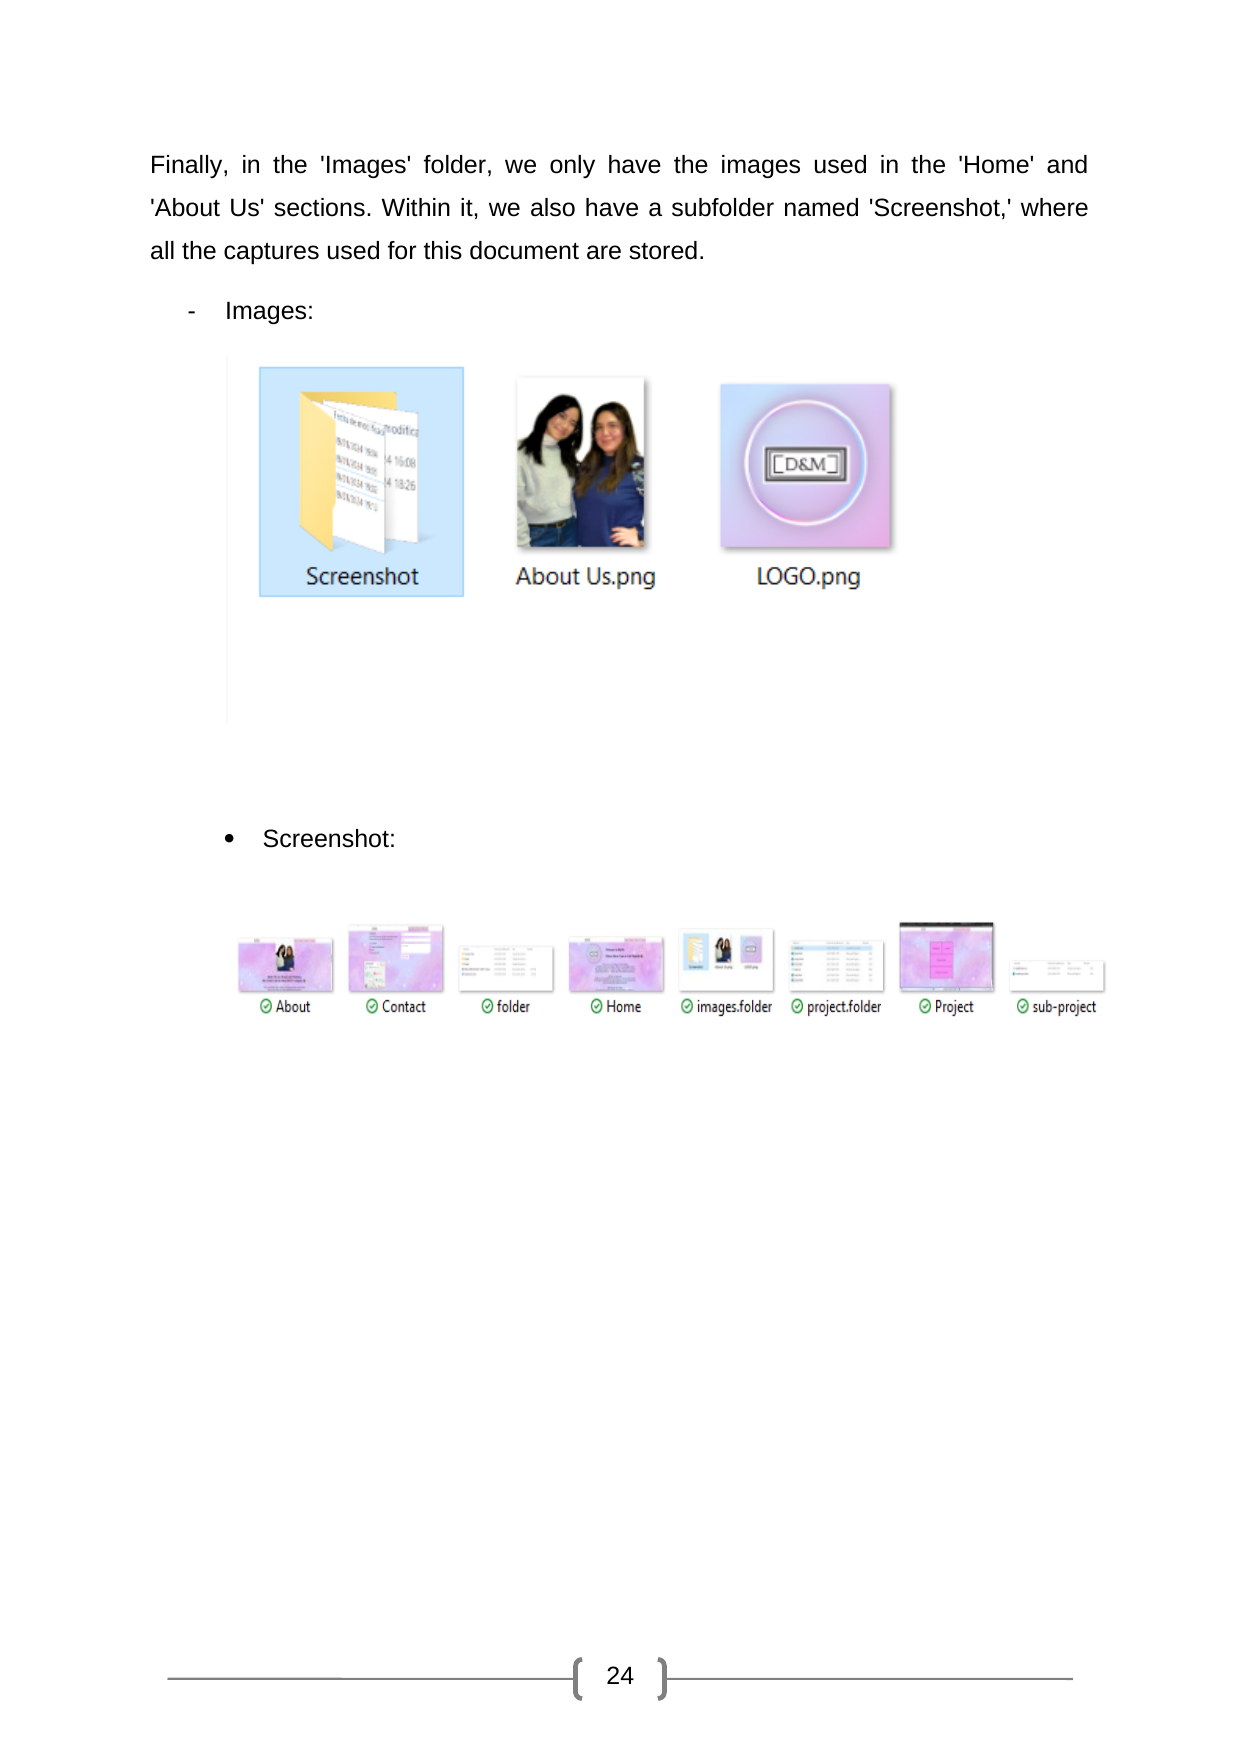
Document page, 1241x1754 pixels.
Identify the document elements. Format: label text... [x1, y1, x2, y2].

list Images: [187, 296, 1090, 325]
picture [225, 884, 1119, 1123]
list Screenshot: [225, 824, 1090, 853]
text Finally, in the 'Images' folder, we only have the images used in the 'Home' and 'About Us' sections. Within it, we also have a subfolder named 'Screenshot,' where all the captures used for this document are stored. [150, 150, 1090, 265]
picture [225, 339, 982, 724]
